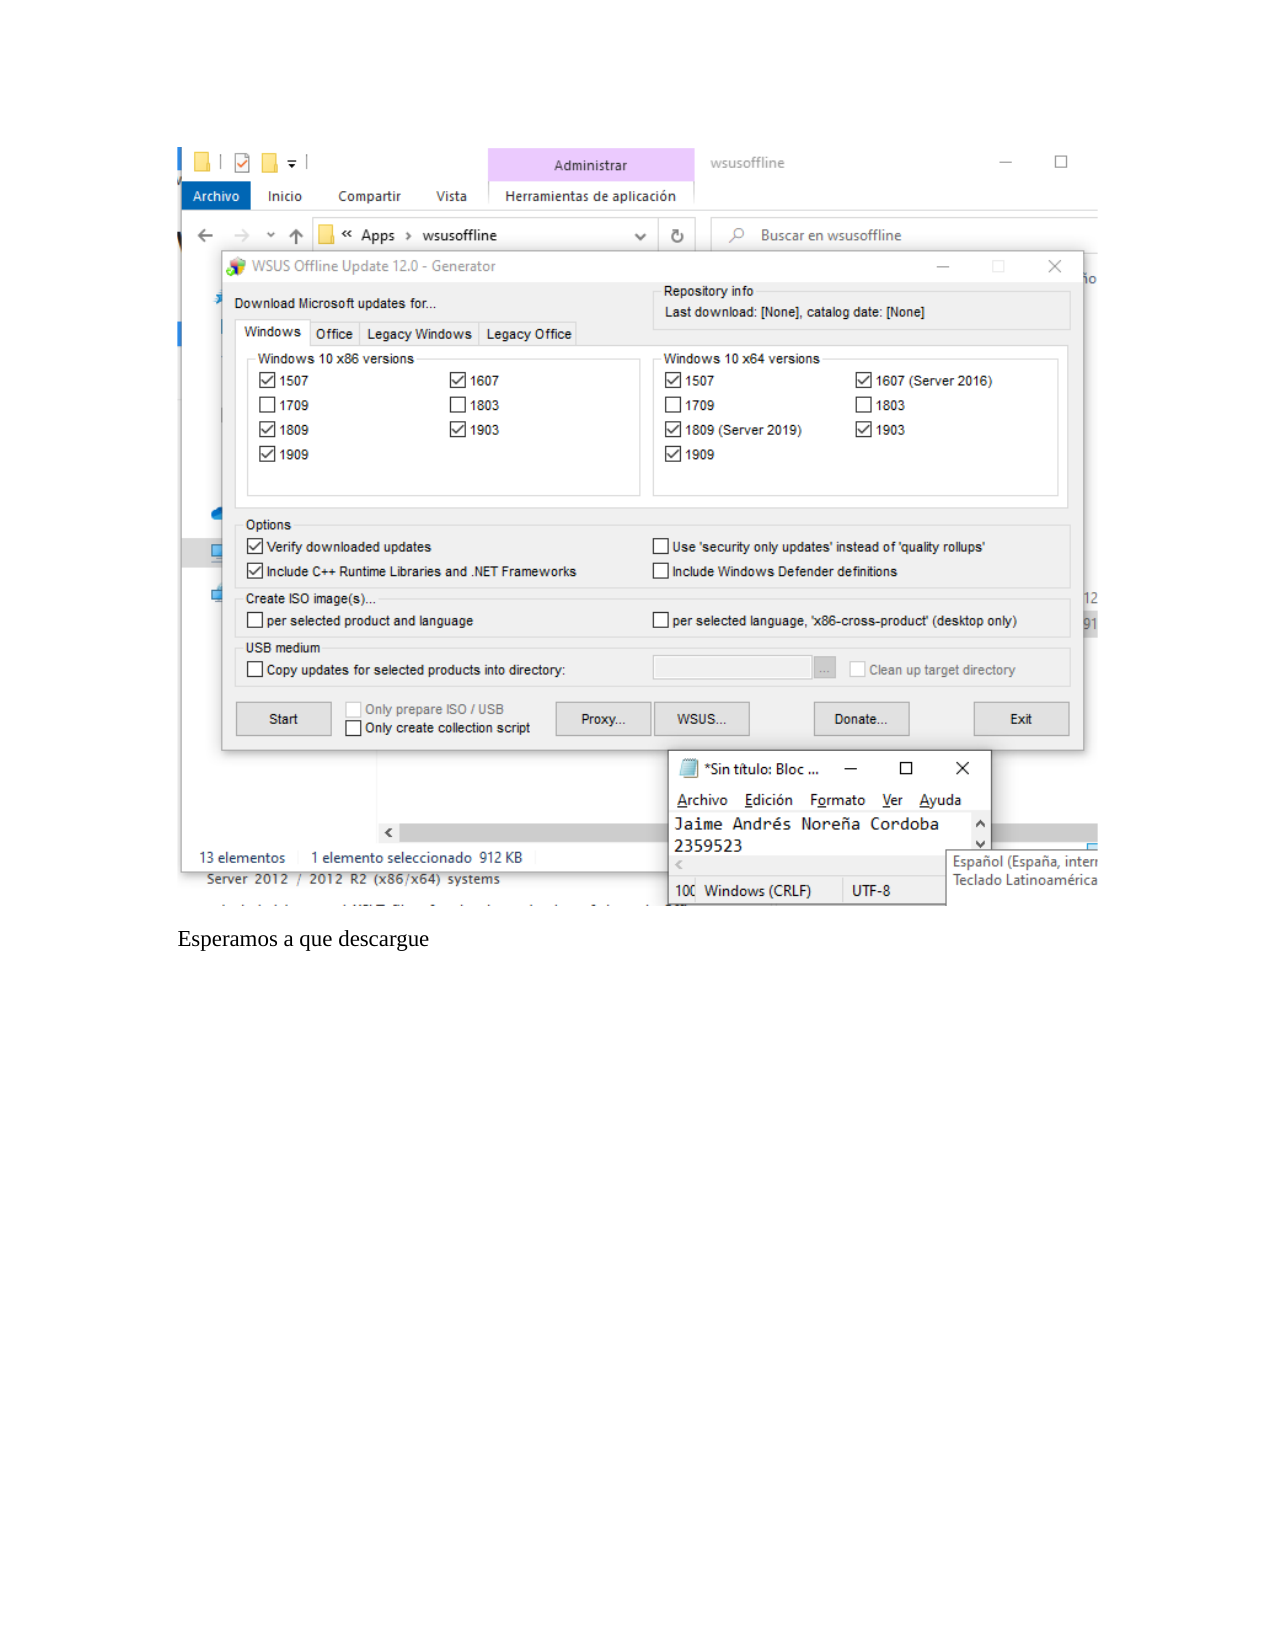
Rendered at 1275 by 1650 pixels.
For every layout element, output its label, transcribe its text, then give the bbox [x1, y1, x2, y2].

picture [177, 147, 1098, 906]
text Esperamos a que descargue [177, 925, 1098, 952]
